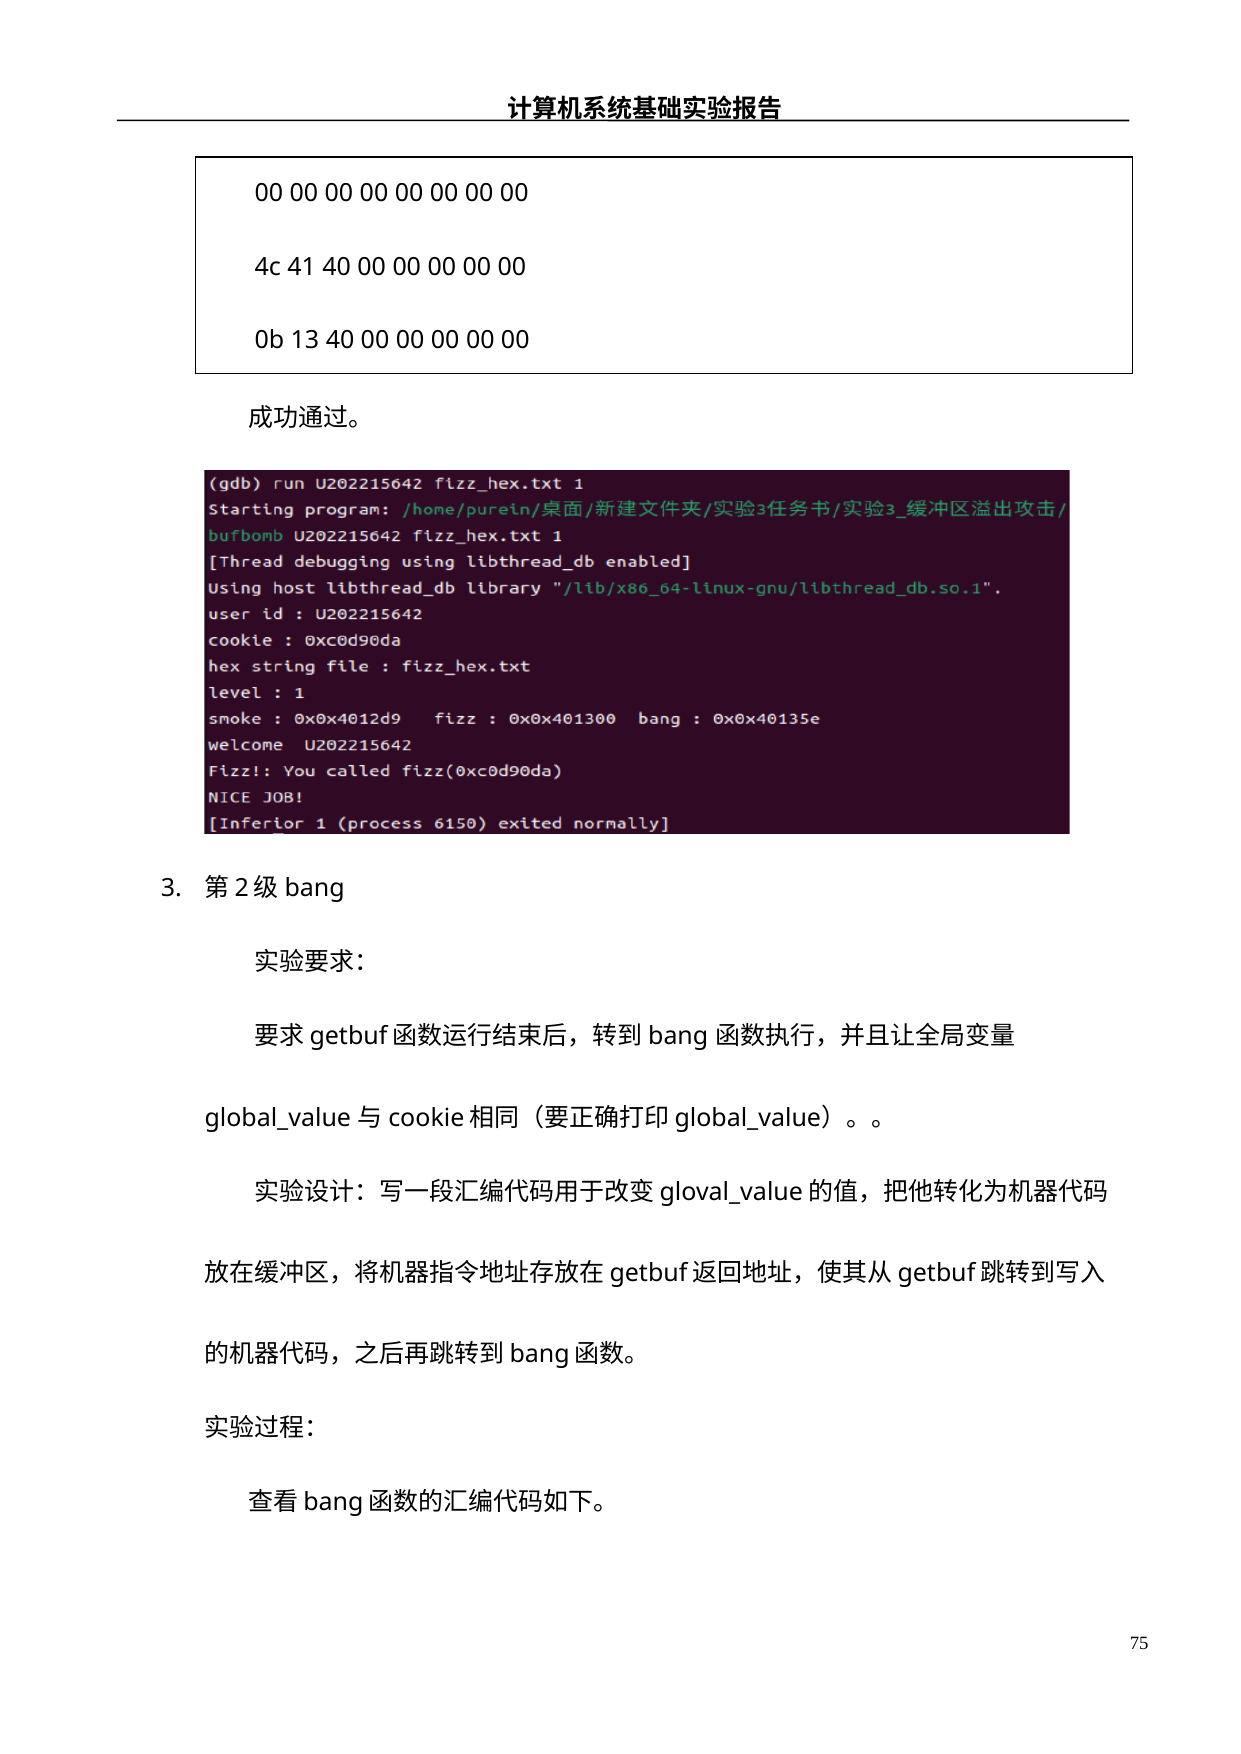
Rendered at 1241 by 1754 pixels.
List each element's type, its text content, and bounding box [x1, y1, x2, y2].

list 要求getbuf函数运行结束后，转到 bang 函数执行，并且让全局变量global_value 与 cookie相同（要正确打印global_value）。。 [204, 1001, 1123, 1148]
list 第2级 bang [161, 853, 1123, 918]
list 成功通过。 [204, 383, 1123, 448]
list 4c 41 40 00 00 00 00 00 [196, 230, 1132, 298]
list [196, 158, 1132, 224]
list 0b 13 40 00 00 00 00 00 [196, 303, 1132, 373]
list 实验要求： [204, 927, 1123, 992]
list 实验设计：写一段汇编代码用于改变gloval_value的值，把他转化为机器代码放在缓冲区，将机器指令地址存放在getbuf返回地址，使其从getbuf跳转到写入的机器代码，之后再跳转到bang函数。 [204, 1157, 1123, 1384]
list 实验过程： [204, 1393, 1123, 1458]
list 查看bang函数的汇编代码如下。 [204, 1467, 1123, 1532]
picture [204, 470, 1070, 834]
